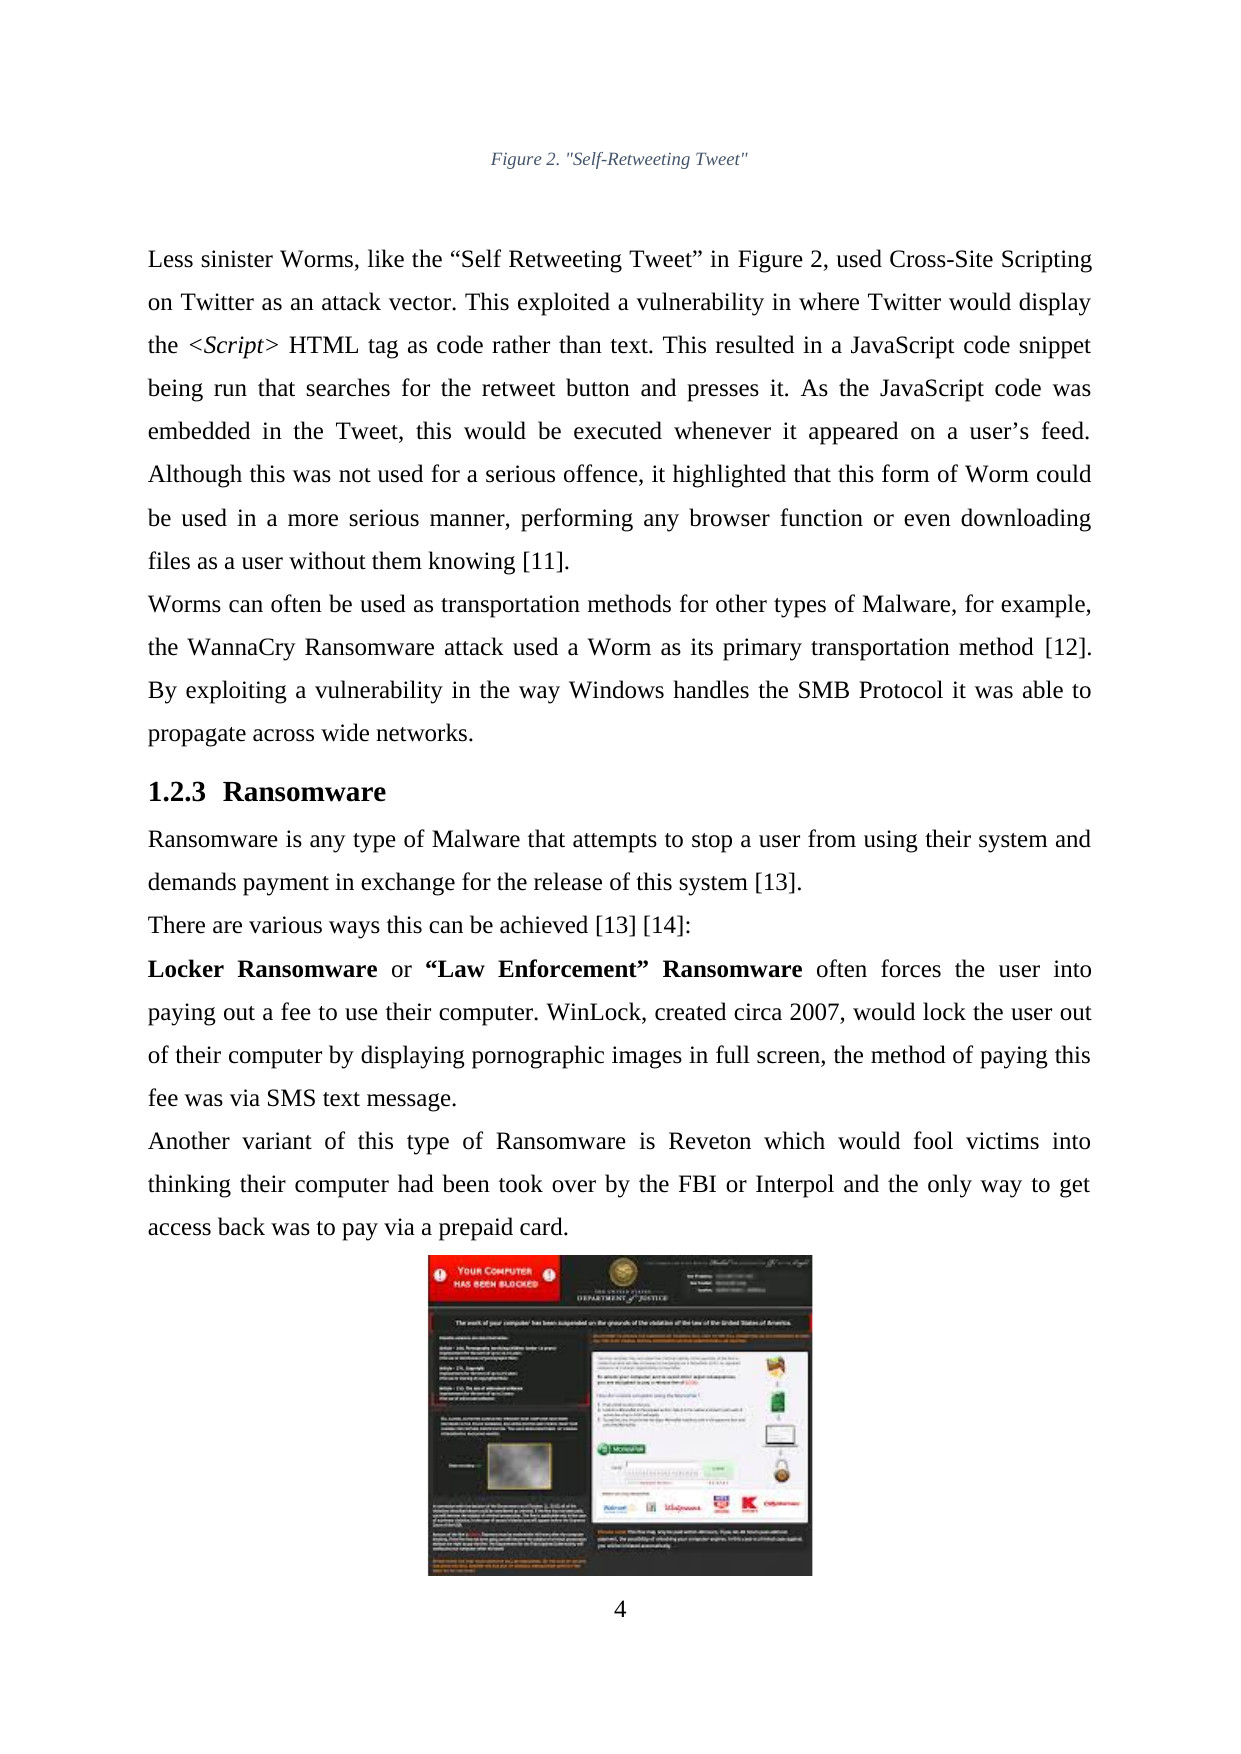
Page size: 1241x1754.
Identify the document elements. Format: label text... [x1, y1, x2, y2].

text Another variant of this type of Ransomware is Reveton which would fool victims into thinking their computer had been took over by the FBI or Interpol and the only way to get access back was to pay via a prepaid card. [148, 1126, 1092, 1241]
text Worms can often be used as transportation methods for other types of Malware, for example, the WannaCry Ransomware attack used a Worm as its primary transportation method . By exploiting a vulnerability in the way Windows handles the SMB Protocol it was able to propagate across wide networks. [148, 589, 1092, 747]
text There are various ways this can be achieved : [148, 911, 1092, 939]
text Figure 2. "Self-Retweeting Tweet" [148, 148, 1092, 169]
text Less sinister Worms, like the “Self Retweeting Tweet” in Figure 2, used Cross-Site Scripting on Twitter as an attack vector. This exploited a vulnerability in where Twitter would display the <Script> HTML tag as code rather than text. This resulted in a JavaScript code snippet being run that searches for the retweet button and presses it. As the JavaScript code was embedded in the Tweet, this would be executed whenever it appeared on a user’s feed. Although this was not used for a serious offence, it highlighted that this form of Worm could be used in a more serious manner, performing any browser function or even downloading files as a user without them knowing . [148, 244, 1092, 574]
text Locker Ransomware or “Law Enforcement” Ransomware often forces the user into paying out a fee to use their computer. WinLock, created circa 2007, would lock the user out of their computer by displaying pornographic images in full screen, the method of paying this fee was via SMS text message. [148, 954, 1092, 1112]
picture [427, 1255, 813, 1576]
subtitle Ransomware [148, 774, 1092, 807]
text Ransomware is any type of Malware that attempts to stop a user from using their system and demands payment in exchange for the release of this system . [148, 824, 1092, 896]
